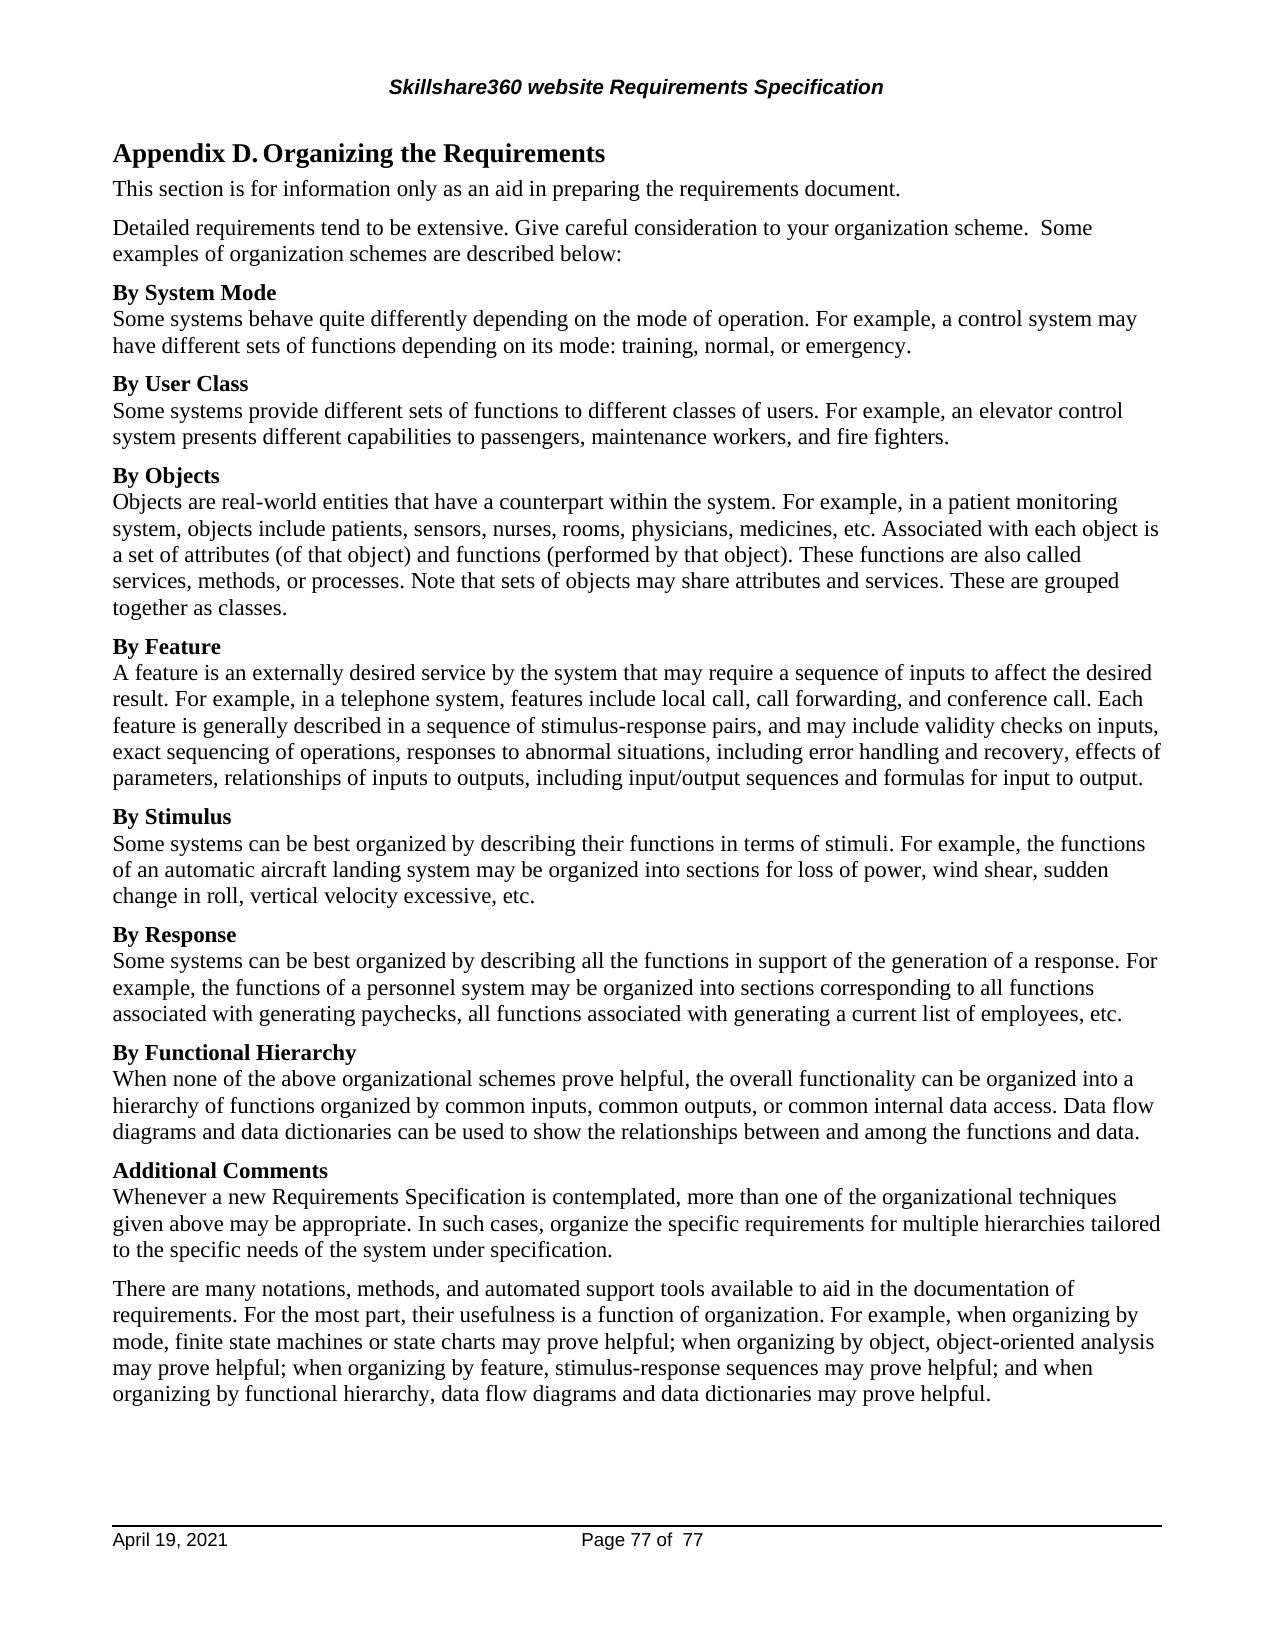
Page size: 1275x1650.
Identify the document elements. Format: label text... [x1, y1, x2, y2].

text Some systems behave quite differently depending on the mode of operation. For example, a control system may have different sets of functions depending on its mode: training, normal, or emergency. [112, 305, 1162, 358]
text By System Mode [112, 279, 1162, 305]
text By Functional Hierarchy [112, 1039, 1162, 1066]
text Some systems provide different sets of functions to different classes of users. For example, an elevator control system presents different capabilities to passengers, maintenance workers, and fire fighters. [112, 397, 1162, 449]
text Some systems can be best organized by describing all the functions in support of the generation of a response. For example, the functions of a personnel system may be organized into sections corresponding to all functions associated with generating paychecks, all functions associated with generating a current list of employees, etc. [112, 948, 1162, 1027]
text A feature is an externally desired service by the system that may require a sequence of inputs to affect the desired result. For example, in a telephone system, features include local call, call forwarding, and conference call. Each feature is generally described in a sequence of stimulus-response pairs, and may include validity checks on inputs, exact sequencing of operations, responses to abnormal situations, including error handling and recovery, effects of parameters, relationships of inputs to outputs, including input/output sequences and formulas for input to output. [112, 659, 1162, 791]
text By Objects [112, 462, 1162, 488]
text By Stimulus [112, 803, 1162, 830]
text By Response [112, 921, 1162, 948]
text Whenever a new Requirements Specification is contemplated, more than one of the organizational techniques given above may be appropriate. In such cases, organize the specific requirements for multiple hierarchies tailored to the specific needs of the system under specification. [112, 1183, 1162, 1262]
text This section is for information only as an aid in preparing the requirements document. [112, 175, 1162, 201]
text Objects are real-world entities that have a counterpart within the system. For example, in a patient monitoring system, objects include patients, sensors, nurses, rooms, physicians, medicines, etc. Associated with each object is a set of attributes (of that object) and functions (performed by that object). These functions are also called services, methods, or processes. Note that sets of objects may share attributes and services. These are grouped together as classes. [112, 488, 1162, 620]
text There are many notations, methods, and automated support tools available to aid in the documentation of requirements. For the most part, their usefulness is a function of organization. For example, when organizing by mode, finite state machines or state charts may prove helpful; when organizing by object, object-oriented analysis may prove helpful; when organizing by feature, stimulus-response sequences may prove helpful; and when organizing by functional hierarchy, data flow diagrams and data dictionaries may prove helpful. [112, 1275, 1162, 1407]
text Additional Comments [112, 1157, 1162, 1183]
text Some systems can be best organized by describing their functions in terms of stimuli. For example, the functions of an automatic aircraft landing system may be organized into sections for loss of power, wind shear, sudden change in roll, vertical velocity excessive, etc. [112, 830, 1162, 909]
text By User Class [112, 371, 1162, 397]
text When none of the above organizational schemes prove helpful, the overall functionality can be organized into a hierarchy of functions organized by common inputs, common outputs, or common internal data access. Data flow diagrams and data dictionaries can be used to show the relationships between and among the functions and data. [112, 1066, 1162, 1144]
text Detailed requirements tend to be extensive. Give careful consideration to your organization scheme. Some examples of organization schemes are described below: [112, 214, 1162, 266]
list Organizing the Requirements [112, 137, 1162, 169]
text By Feature [112, 633, 1162, 659]
